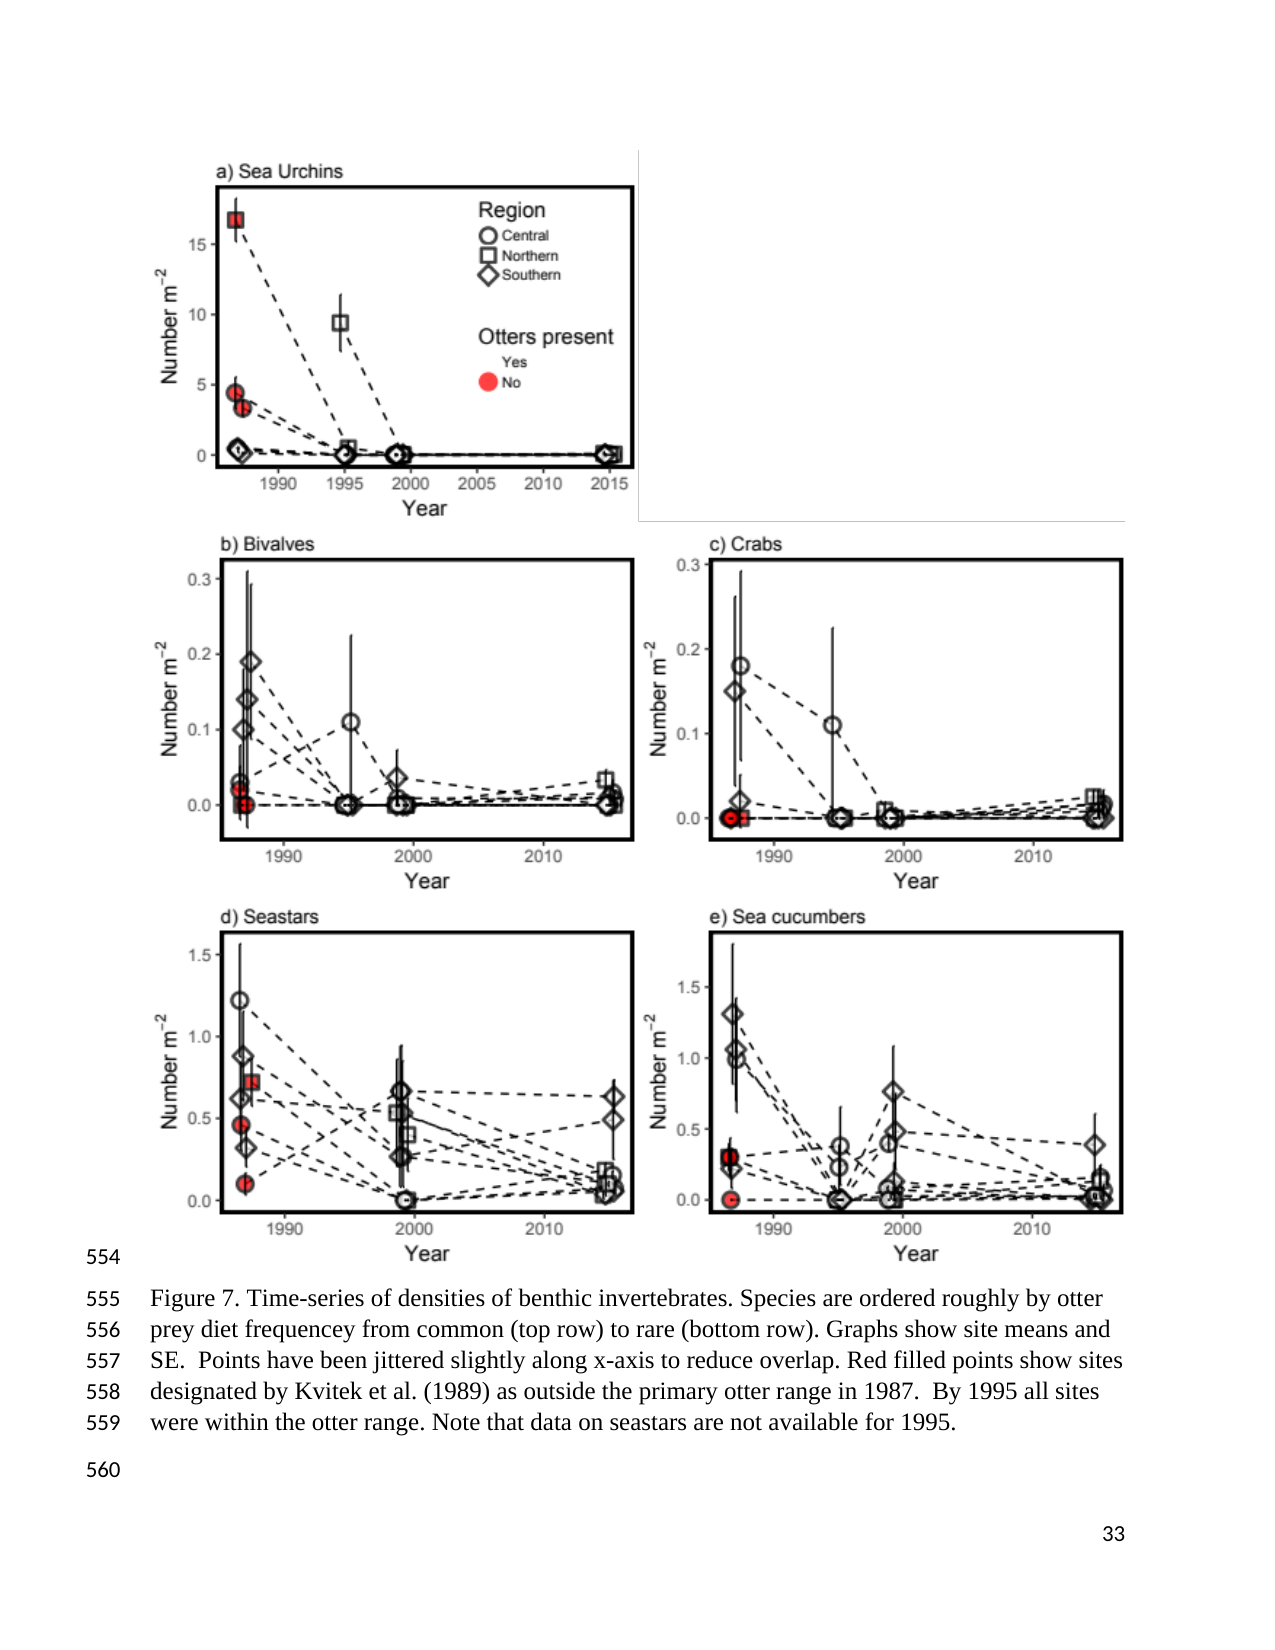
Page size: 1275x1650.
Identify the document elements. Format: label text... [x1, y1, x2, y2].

text Figure 7. Time-series of densities of benthic invertebrates. Species are ordered roughly by otter prey diet frequencey from common (top row) to rare (bottom row). Graphs show site means and SE. Points have been jittered slightly along x-axis to reduce overlap. Red filled points show sites designated by Kvitek et al. (1989) as outside the primary otter range in 1987. By 1995 all sites were within the otter range. Note that data on seastars are not available for 1995. [150, 1283, 1125, 1436]
